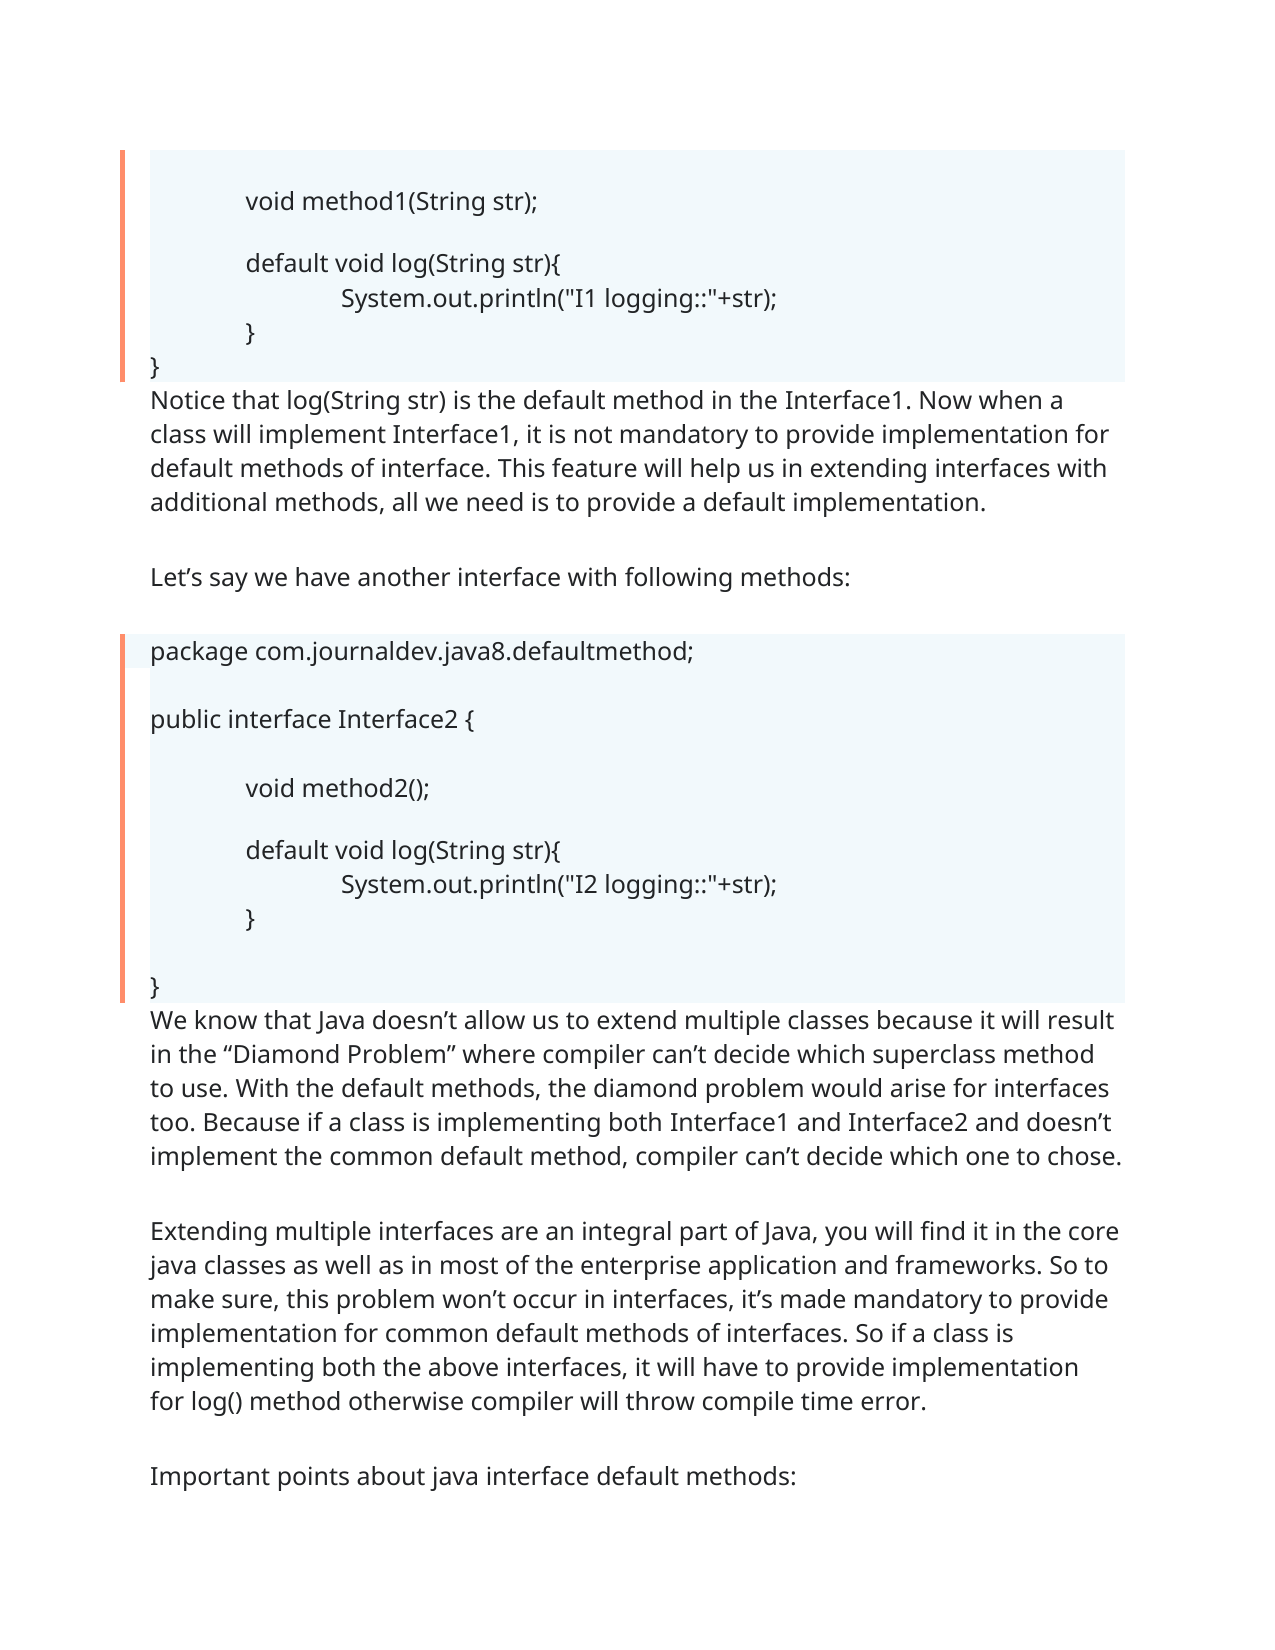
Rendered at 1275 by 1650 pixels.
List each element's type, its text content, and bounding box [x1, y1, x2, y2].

text } [150, 968, 1125, 1003]
text Important points about java interface default methods: [150, 1458, 1125, 1493]
text void method1(String str); [150, 184, 1125, 218]
text default void log(String str){ [150, 832, 1125, 866]
text } [150, 348, 1125, 382]
text We know that Java doesn’t allow us to extend multiple classes because it will result in the “Diamond Problem” where compiler can’t decide which superclass method to use. With the default methods, the diamond problem would arise for interfaces too. Because if a class is implementing both Interface1 and Interface2 and doesn’t implement the common default method, compiler can’t decide which one to chose. [150, 1003, 1125, 1173]
text } [150, 900, 1125, 934]
text void method2(); [150, 770, 1125, 804]
text Let’s say we have another interface with following methods: [150, 559, 1125, 593]
text System.out.println("I1 logging::"+str); [150, 280, 1125, 314]
text Notice that log(String str) is the default method in the Interface1. Now when a class will implement Interface1, it is not mandatory to provide implementation for default methods of interface. This feature will help us in extending interfaces with additional methods, all we need is to provide a default implementation. [150, 382, 1125, 519]
text } [150, 314, 1125, 348]
text public interface Interface2 { [150, 702, 1125, 736]
text default void log(String str){ [150, 246, 1125, 280]
text package com.journaldev.java8.defaultmethod; [125, 634, 1125, 668]
text Extending multiple interfaces are an integral part of Java, you will find it in the core java classes as well as in most of the enterprise application and frameworks. So to make sure, this problem won’t occur in interfaces, it’s made mandatory to provide implementation for common default methods of interfaces. So if a class is implementing both the above interfaces, it will have to provide implementation for log() method otherwise compiler will throw compile time error. [150, 1213, 1125, 1418]
text System.out.println("I2 logging::"+str); [150, 866, 1125, 900]
